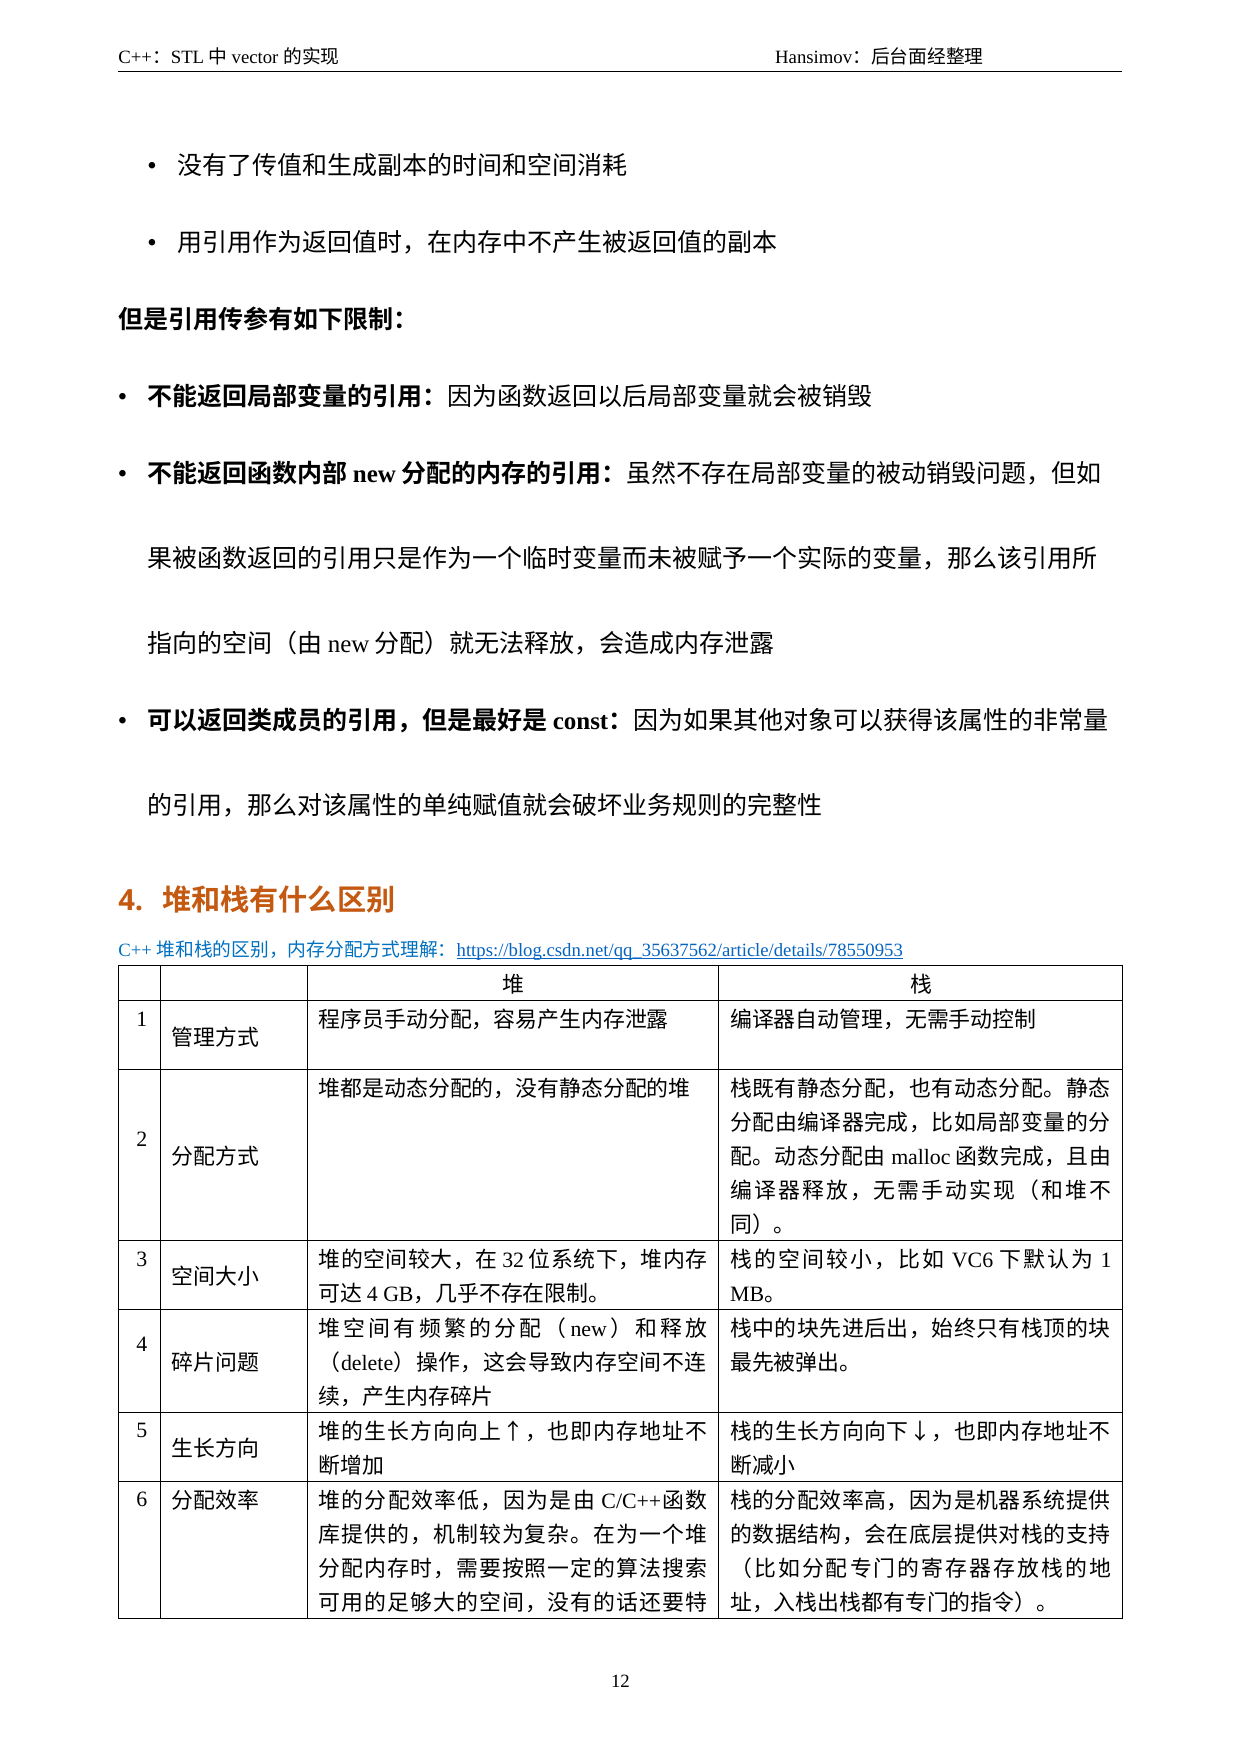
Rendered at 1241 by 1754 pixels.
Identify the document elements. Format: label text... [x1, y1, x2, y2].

text 用引用作为返回值时，在内存中不产生被返回值的副本 [148, 207, 1122, 275]
table_cell 栈的空间较小，比如VC6下默认为1 MB。 [719, 1241, 1122, 1309]
list C++ 堆和栈的区别，内存分配方式理解：https://blog.csdn.net/qq_35637562/article/details/78550953 [118, 931, 1122, 965]
table_cell 栈既有静态分配，也有动态分配。静态分配由编译器完成，比如局部变量的分配。动态分配由malloc函数完成，且由编译器释放，无需手动实现（和堆不同）。 [719, 1070, 1122, 1240]
table_header [119, 966, 160, 1000]
text 可以返回类成员的引用，但是最好是const：因为如果其他对象可以获得该属性的非常量的引用，那么对该属性的单纯赋值就会破坏业务规则的完整性 [118, 684, 1122, 837]
table_cell 分配方式 [161, 1070, 307, 1240]
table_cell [308, 1482, 718, 1618]
table_cell [119, 1482, 160, 1618]
table_cell 空间大小 [161, 1241, 307, 1309]
table_cell 编译器自动管理，无需手动控制 [719, 1001, 1122, 1069]
text 但是引用传参有如下限制： [118, 284, 1122, 352]
table_cell 碎片问题 [161, 1310, 307, 1412]
table_cell 堆空间有频繁的分配（new）和释放（delete）操作，这会导致内存空间不连续，产生内存碎片 [308, 1310, 718, 1412]
table_cell 生长方向 [161, 1413, 307, 1481]
table_cell [119, 1413, 160, 1481]
table_cell 栈中的块先进后出，始终只有栈顶的块最先被弹出。 [719, 1310, 1122, 1412]
text 不能返回局部变量的引用：因为函数返回以后局部变量就会被销毁 [118, 361, 1122, 429]
table_header [161, 966, 307, 1000]
table_cell 堆都是动态分配的，没有静态分配的堆 [308, 1070, 718, 1240]
table_cell [119, 1001, 160, 1069]
table_cell 程序员手动分配，容易产生内存泄露 [308, 1001, 718, 1069]
table_cell 管理方式 [161, 1001, 307, 1069]
table_cell 堆的生长方向向上↑，也即内存地址不断增加 [308, 1413, 718, 1481]
table_cell 堆的空间较大，在32位系统下，堆内存可达4 GB，几乎不存在限制。 [308, 1241, 718, 1309]
table_cell [119, 1310, 160, 1412]
table_header 栈 [719, 966, 1122, 1000]
table_cell [119, 1241, 160, 1309]
subtitle 堆和栈有什么区别 [118, 863, 1122, 931]
table_cell [119, 1070, 160, 1240]
text 没有了传值和生成副本的时间和空间消耗 [148, 130, 1122, 198]
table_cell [719, 1482, 1122, 1618]
text 不能返回函数内部new分配的内存的引用：虽然不存在局部变量的被动销毁问题，但如果被函数返回的引用只是作为一个临时变量而未被赋予一个实际的变量，那么该引用所指向的空间（由new分配）就无法释放，会造成内存泄露 [118, 438, 1122, 676]
table_cell 分配效率 [161, 1482, 307, 1618]
table_header 堆 [308, 966, 718, 1000]
table_cell 栈的生长方向向下↓，也即内存地址不断减小 [719, 1413, 1122, 1481]
